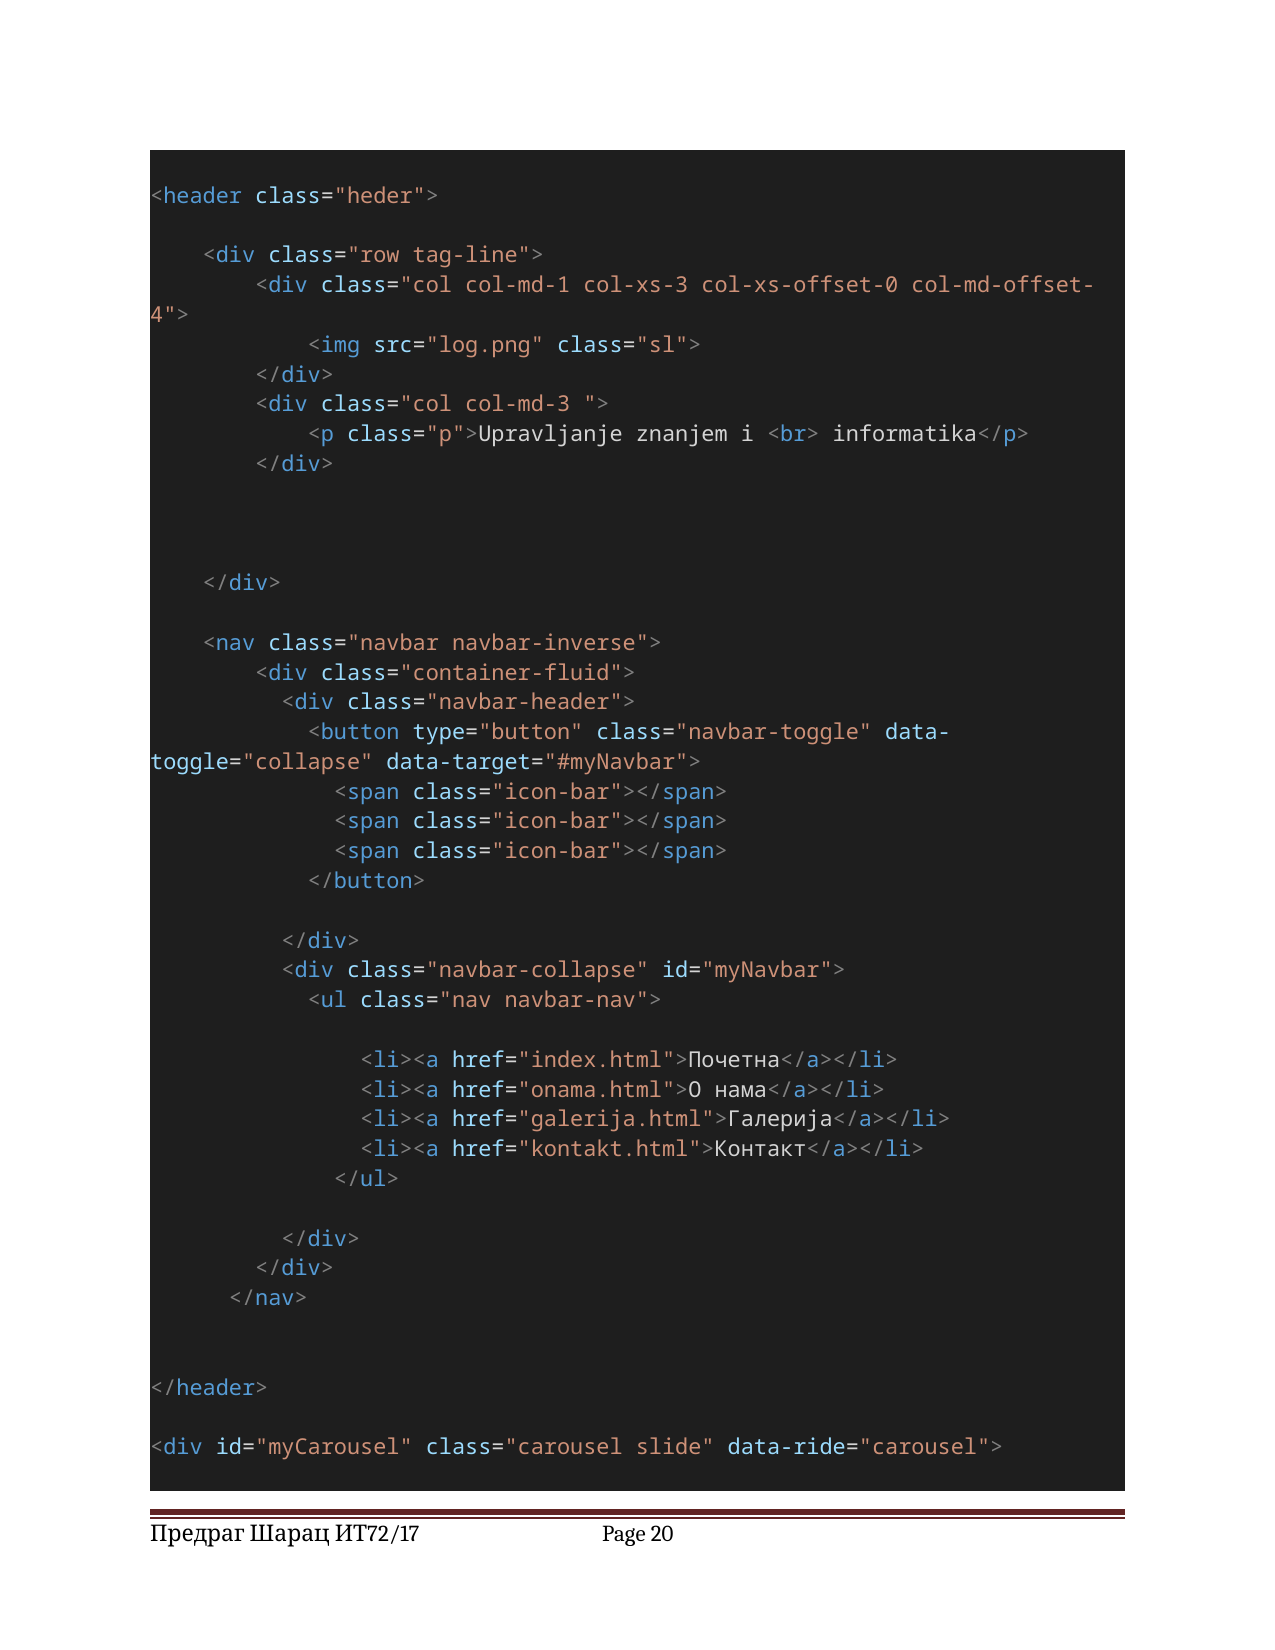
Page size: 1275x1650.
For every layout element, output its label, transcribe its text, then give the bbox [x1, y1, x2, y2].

text <li><a href="kontakt.html">Контакт</a></li> [150, 1133, 1125, 1163]
text <ul class="nav navbar-nav"> [150, 984, 1125, 1014]
text </nav> [150, 1282, 1125, 1312]
text </div> [150, 1252, 1125, 1282]
text </div> [150, 1222, 1125, 1252]
text <span class="icon-bar"></span> [150, 805, 1125, 835]
text <header class="heder"> [150, 180, 1125, 209]
text </div> [150, 358, 1125, 388]
text </div> [150, 924, 1125, 954]
text <nav class="navbar navbar-inverse"> [150, 627, 1125, 656]
text <li><a href="galerija.html">Галерија</a></li> [150, 1103, 1125, 1133]
text </header> [150, 1371, 1125, 1401]
text <div class="col col-md-1 col-xs-3 col-xs-offset-0 col-md-offset-4"> [150, 269, 1125, 329]
text </div> [150, 567, 1125, 597]
text <div class="navbar-collapse" id="myNavbar"> [150, 954, 1125, 984]
text <img src="log.png" class="sl"> [150, 329, 1125, 358]
text <li><a href="index.html">Почетна</a></li> [150, 1044, 1125, 1073]
text <div class="col col-md-3 "> [150, 388, 1125, 418]
text </div> [150, 448, 1125, 478]
text <div class="row tag-line"> [150, 239, 1125, 269]
text </button> [150, 865, 1125, 895]
text <span class="icon-bar"></span> [150, 835, 1125, 865]
text <div class="navbar-header"> [150, 686, 1125, 716]
text <li><a href="onama.html">O нама</a></li> [150, 1073, 1125, 1103]
text <span class="icon-bar"></span> [150, 776, 1125, 805]
text </ul> [150, 1163, 1125, 1193]
text <button type="button" class="navbar-toggle" data-toggle="collapse" data-target="#myNavbar"> [150, 716, 1125, 776]
text <div class="container-fluid"> [150, 656, 1125, 686]
text <div id="myCarousel" class="carousel slide" data-ride="carousel"> [150, 1431, 1125, 1461]
text <p class="p">Upravljanje znanjem i <br> informatika</p> [150, 418, 1125, 448]
